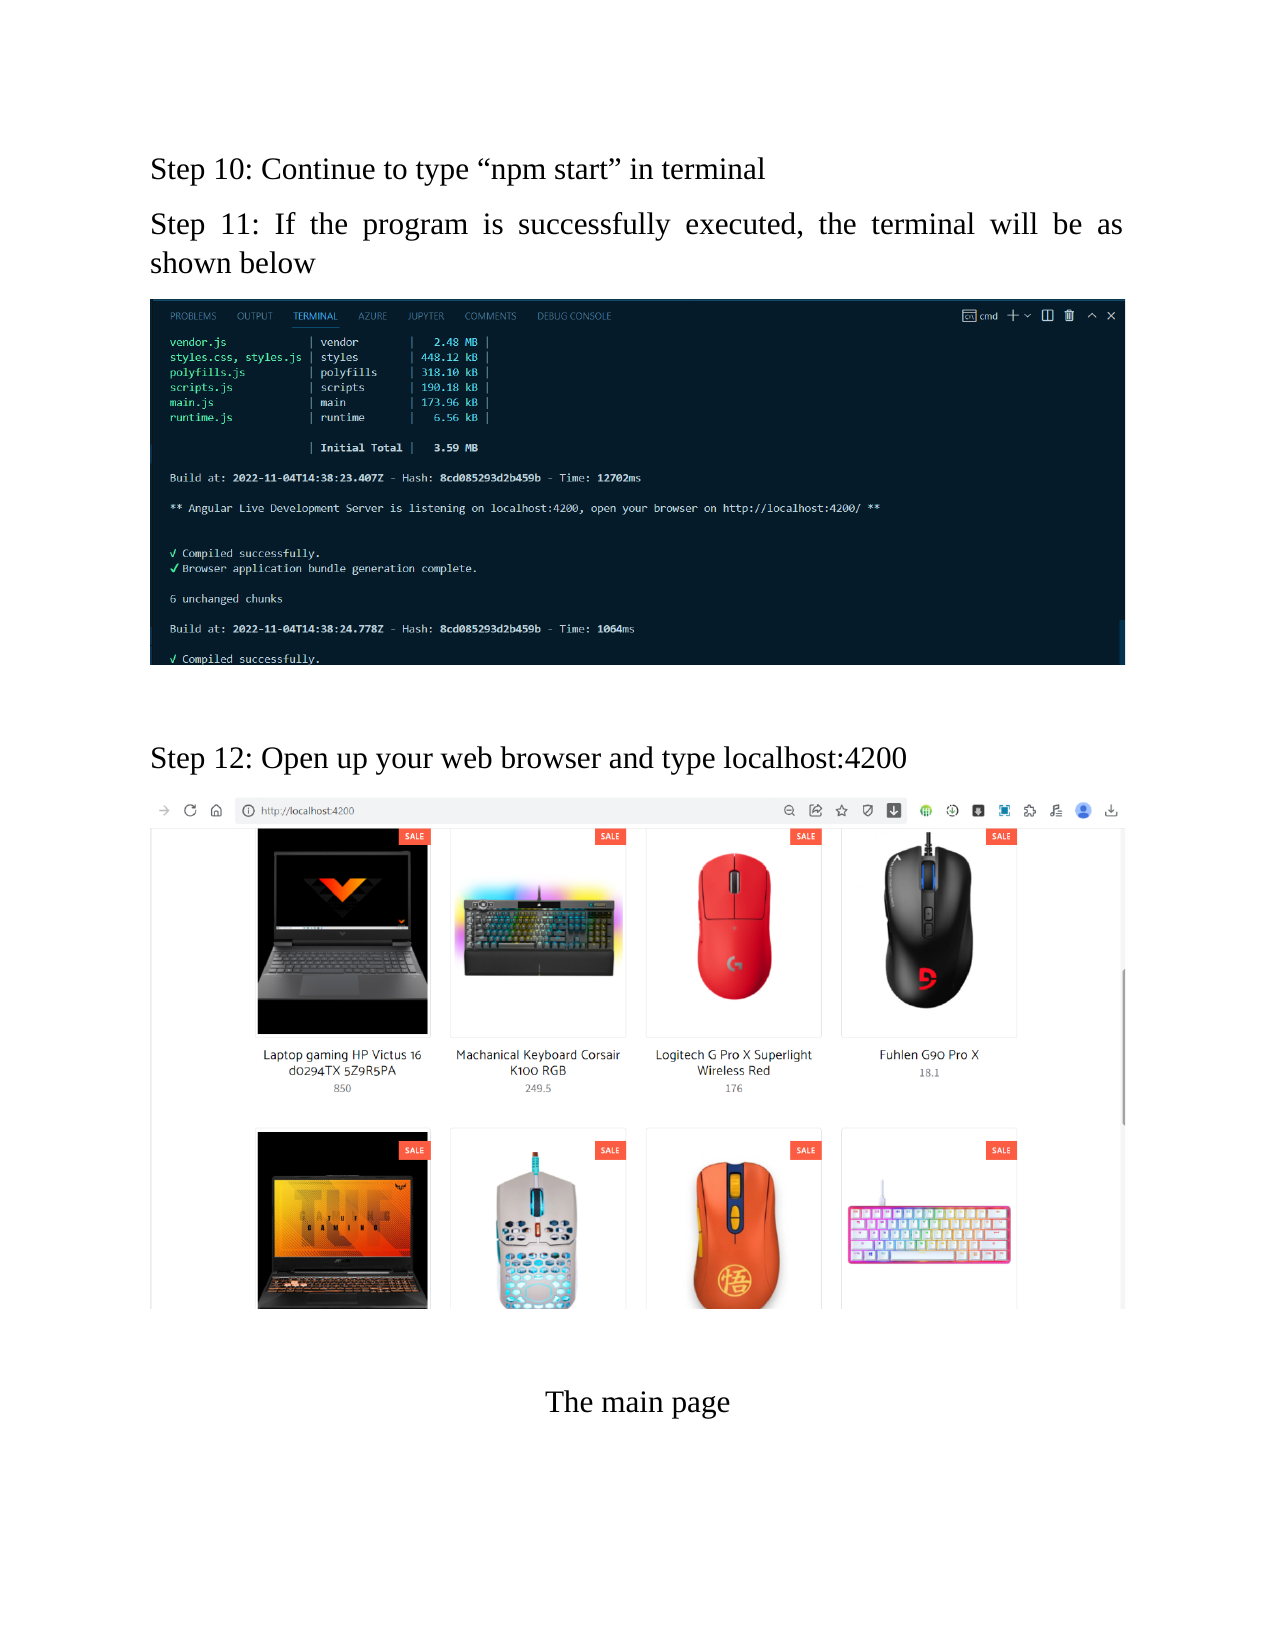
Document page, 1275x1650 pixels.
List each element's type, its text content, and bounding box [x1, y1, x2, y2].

picture [150, 299, 1125, 665]
text The main page [150, 1383, 1125, 1419]
text Step 11: If the program is successfully executed, the terminal will be as shown below [150, 205, 1125, 280]
text Step 10: Continue to type “npm start” in terminal [150, 150, 1125, 186]
picture [150, 794, 1125, 1309]
text Step 12: Open up your web browser and type localhost:4200 [150, 739, 1125, 775]
